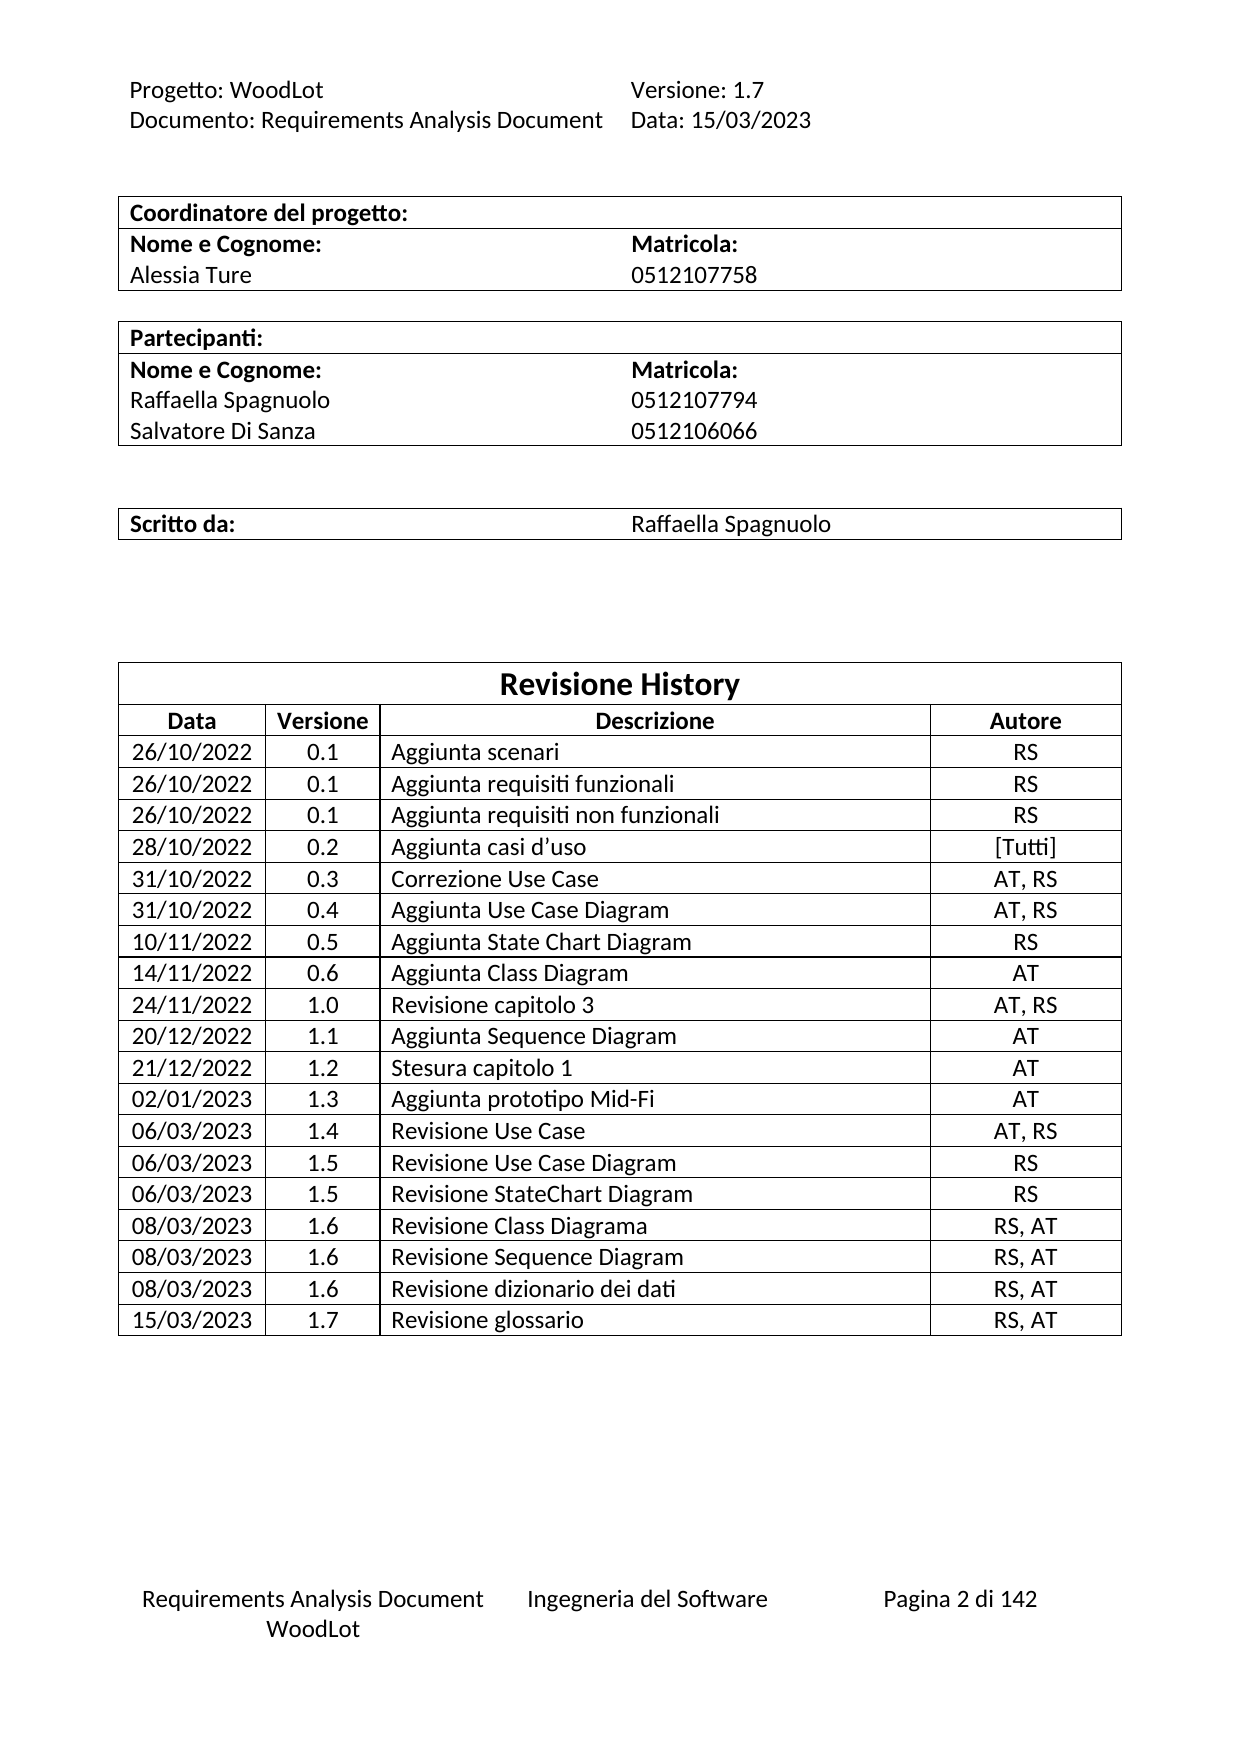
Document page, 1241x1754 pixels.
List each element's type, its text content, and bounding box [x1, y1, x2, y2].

table_cell 24/11/2022 [119, 989, 265, 1019]
table_cell 15/03/2023 [119, 1305, 265, 1335]
table_cell Revisione Use Case [381, 1115, 930, 1146]
table_cell Aggiunta Use Case Diagram [381, 894, 930, 925]
table_cell 1.4 [266, 1115, 379, 1146]
table_cell Aggiunta State Chart Diagram [381, 926, 930, 956]
table_cell Revisione Class Diagrama [381, 1210, 930, 1240]
table_cell 28/10/2022 [119, 831, 265, 862]
table_cell RS [931, 736, 1121, 767]
table_cell Revisione dizionario dei dati [381, 1273, 930, 1303]
table_cell 0.6 [266, 958, 379, 988]
table_cell AT, RS [931, 894, 1121, 925]
table_cell 1.1 [266, 1021, 379, 1051]
table_cell 1.0 [266, 989, 379, 1019]
table_cell Aggiunta casi d’uso [381, 831, 930, 862]
table_cell 1.7 [266, 1305, 379, 1335]
table_cell Revisione capitolo 3 [381, 989, 930, 1019]
table_cell Aggiunta requisiti funzionali [381, 768, 930, 798]
table_cell 0512107794 [620, 384, 1121, 415]
table_cell 02/01/2023 [119, 1084, 265, 1114]
table_cell Revisione Sequence Diagram [381, 1241, 930, 1272]
table_cell Nome e Cognome: [119, 354, 620, 384]
table_cell 26/10/2022 [119, 736, 265, 767]
table_cell AT [931, 1052, 1121, 1083]
table_cell Aggiunta requisiti non funzionali [381, 800, 930, 830]
table_cell [Tutti] [931, 831, 1121, 862]
table_header Raffaella Spagnuolo [620, 509, 1121, 539]
table_cell Matricola: [620, 229, 1121, 259]
table_cell RS, AT [931, 1273, 1121, 1303]
table_cell RS, AT [931, 1210, 1121, 1240]
table_cell 0.4 [266, 894, 379, 925]
table_cell 1.6 [266, 1273, 379, 1303]
table_cell 1.5 [266, 1147, 379, 1177]
table_cell Matricola: [620, 354, 1121, 384]
table_cell AT, RS [931, 989, 1121, 1019]
table_cell RS [931, 1178, 1121, 1209]
table_cell Versione [266, 705, 379, 735]
table_cell AT [931, 958, 1121, 988]
table_cell 06/03/2023 [119, 1115, 265, 1146]
table_cell 31/10/2022 [119, 894, 265, 925]
table_cell 06/03/2023 [119, 1147, 265, 1177]
table_cell AT [931, 1084, 1121, 1114]
table_cell Revisione Use Case Diagram [381, 1147, 930, 1177]
table_cell 26/10/2022 [119, 768, 265, 798]
table_cell Correzione Use Case [381, 863, 930, 893]
table_cell 0.1 [266, 768, 379, 798]
table_cell RS, AT [931, 1241, 1121, 1272]
table_cell Revisione StateChart Diagram [381, 1178, 930, 1209]
table_cell 26/10/2022 [119, 800, 265, 830]
table_cell 1.6 [266, 1241, 379, 1272]
table_cell 0512107758 [620, 259, 1121, 289]
table_cell Stesura capitolo 1 [381, 1052, 930, 1083]
table_cell AT, RS [931, 863, 1121, 893]
table_header Scritto da: [119, 509, 620, 539]
table_cell 0.5 [266, 926, 379, 956]
table_cell Salvatore Di Sanza [119, 415, 620, 445]
table_header Partecipanti: [119, 322, 1121, 353]
table_cell 0.1 [266, 736, 379, 767]
table_cell RS [931, 1147, 1121, 1177]
table_cell 1.3 [266, 1084, 379, 1114]
table_cell 31/10/2022 [119, 863, 265, 893]
table_cell 06/03/2023 [119, 1178, 265, 1209]
table_cell 0.3 [266, 863, 379, 893]
table_cell Aggiunta Class Diagram [381, 958, 930, 988]
table_cell AT [931, 1021, 1121, 1051]
table_cell 0.2 [266, 831, 379, 862]
table_cell RS, AT [931, 1305, 1121, 1335]
table_cell Descrizione [381, 705, 930, 735]
table_cell 0.1 [266, 800, 379, 830]
table_cell 20/12/2022 [119, 1021, 265, 1051]
table_cell Alessia Ture [119, 259, 620, 289]
table_cell 10/11/2022 [119, 926, 265, 956]
table_cell Data [119, 705, 265, 735]
table_header Coordinatore del progetto: [119, 197, 1121, 227]
table_cell 1.6 [266, 1210, 379, 1240]
table_cell Aggiunta Sequence Diagram [381, 1021, 930, 1051]
table_cell Autore [931, 705, 1121, 735]
table_cell 14/11/2022 [119, 958, 265, 988]
table_cell 1.2 [266, 1052, 379, 1083]
table_header Revisione History [119, 663, 1121, 704]
table_cell 1.5 [266, 1178, 379, 1209]
table_cell RS [931, 800, 1121, 830]
table_cell AT, RS [931, 1115, 1121, 1146]
table_cell RS [931, 926, 1121, 956]
table_cell Raffaella Spagnuolo [119, 384, 620, 415]
table_cell Revisione glossario [381, 1305, 930, 1335]
table_cell Nome e Cognome: [119, 229, 620, 259]
table_cell RS [931, 768, 1121, 798]
table_cell 08/03/2023 [119, 1273, 265, 1303]
table_cell 21/12/2022 [119, 1052, 265, 1083]
table_cell 0512106066 [620, 415, 1121, 445]
table_cell 08/03/2023 [119, 1241, 265, 1272]
table_cell Aggiunta prototipo Mid-Fi [381, 1084, 930, 1114]
table_cell 08/03/2023 [119, 1210, 265, 1240]
table_cell Aggiunta scenari [381, 736, 930, 767]
